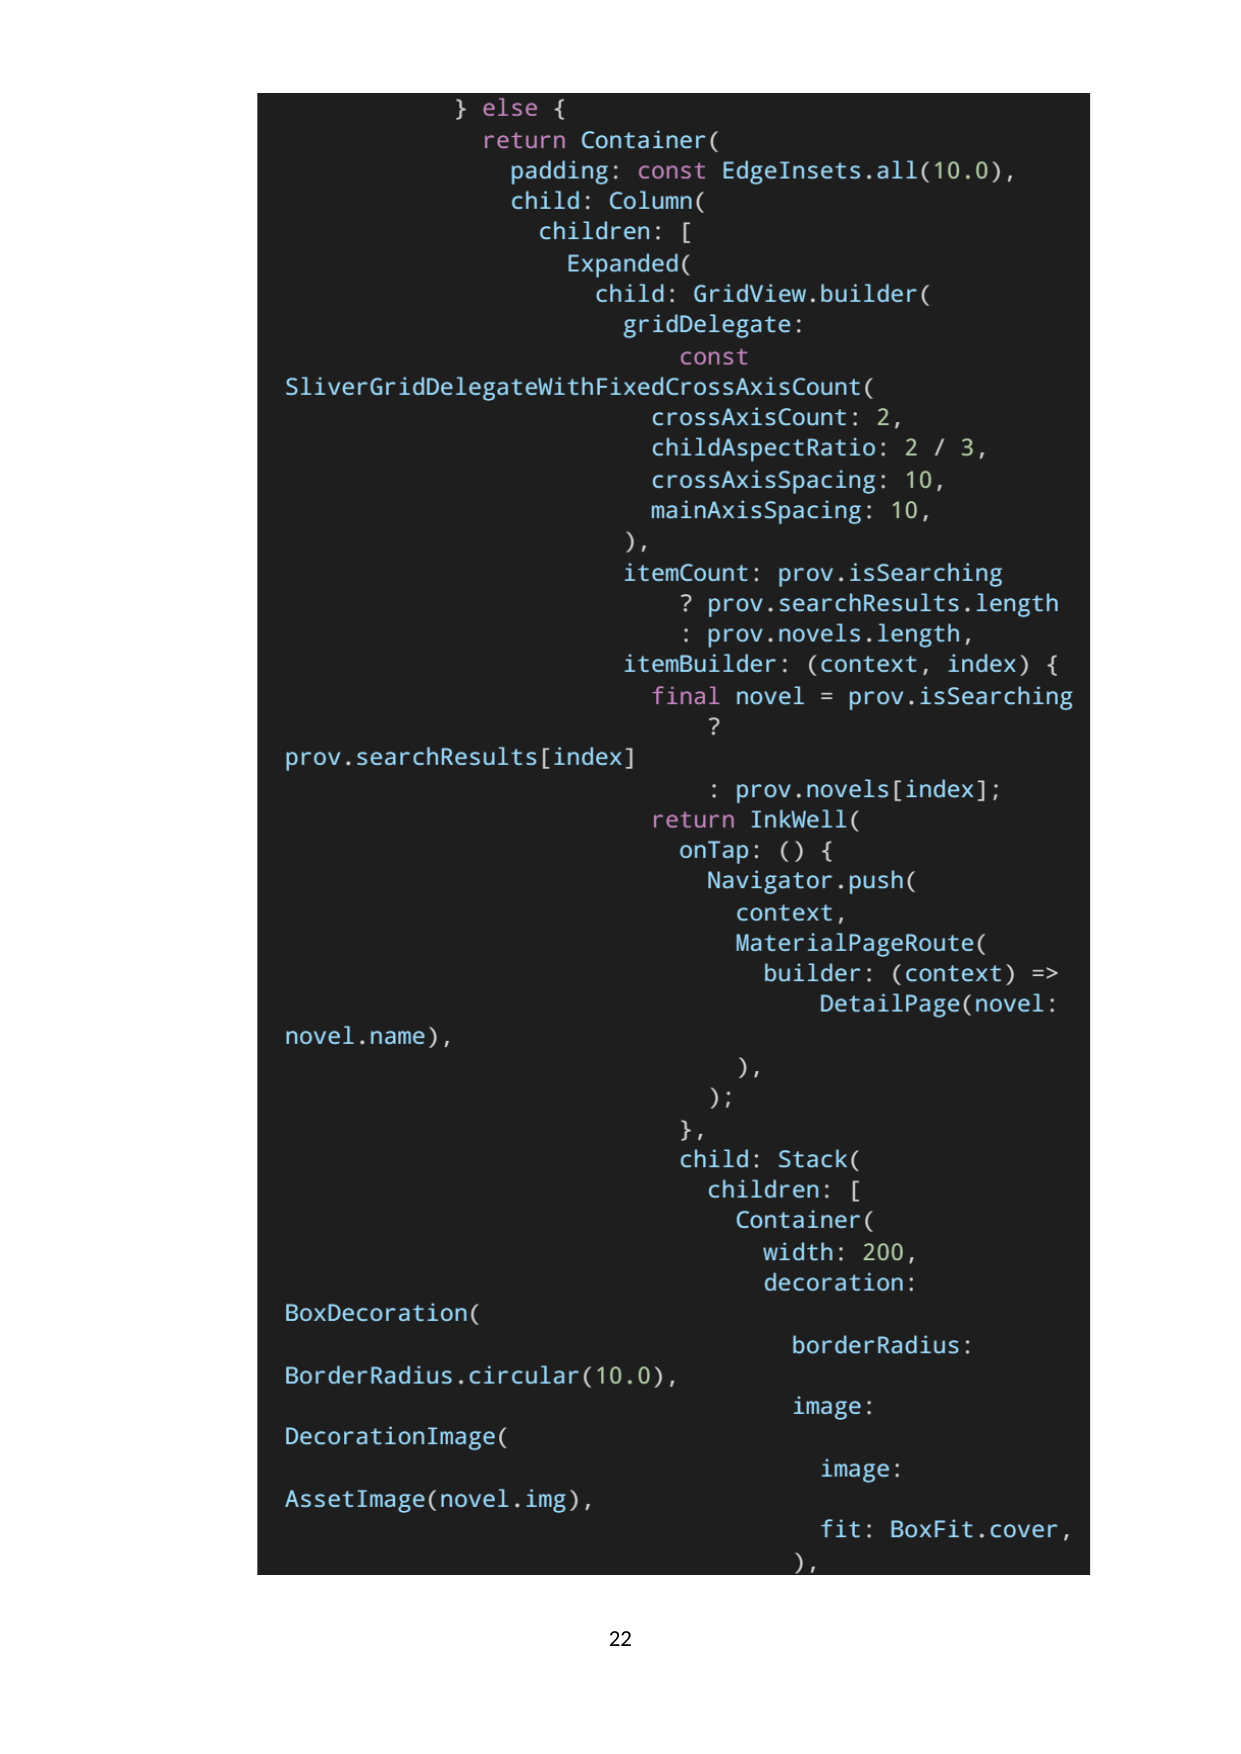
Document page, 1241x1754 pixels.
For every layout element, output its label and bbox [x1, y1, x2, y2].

picture [257, 93, 1091, 1575]
